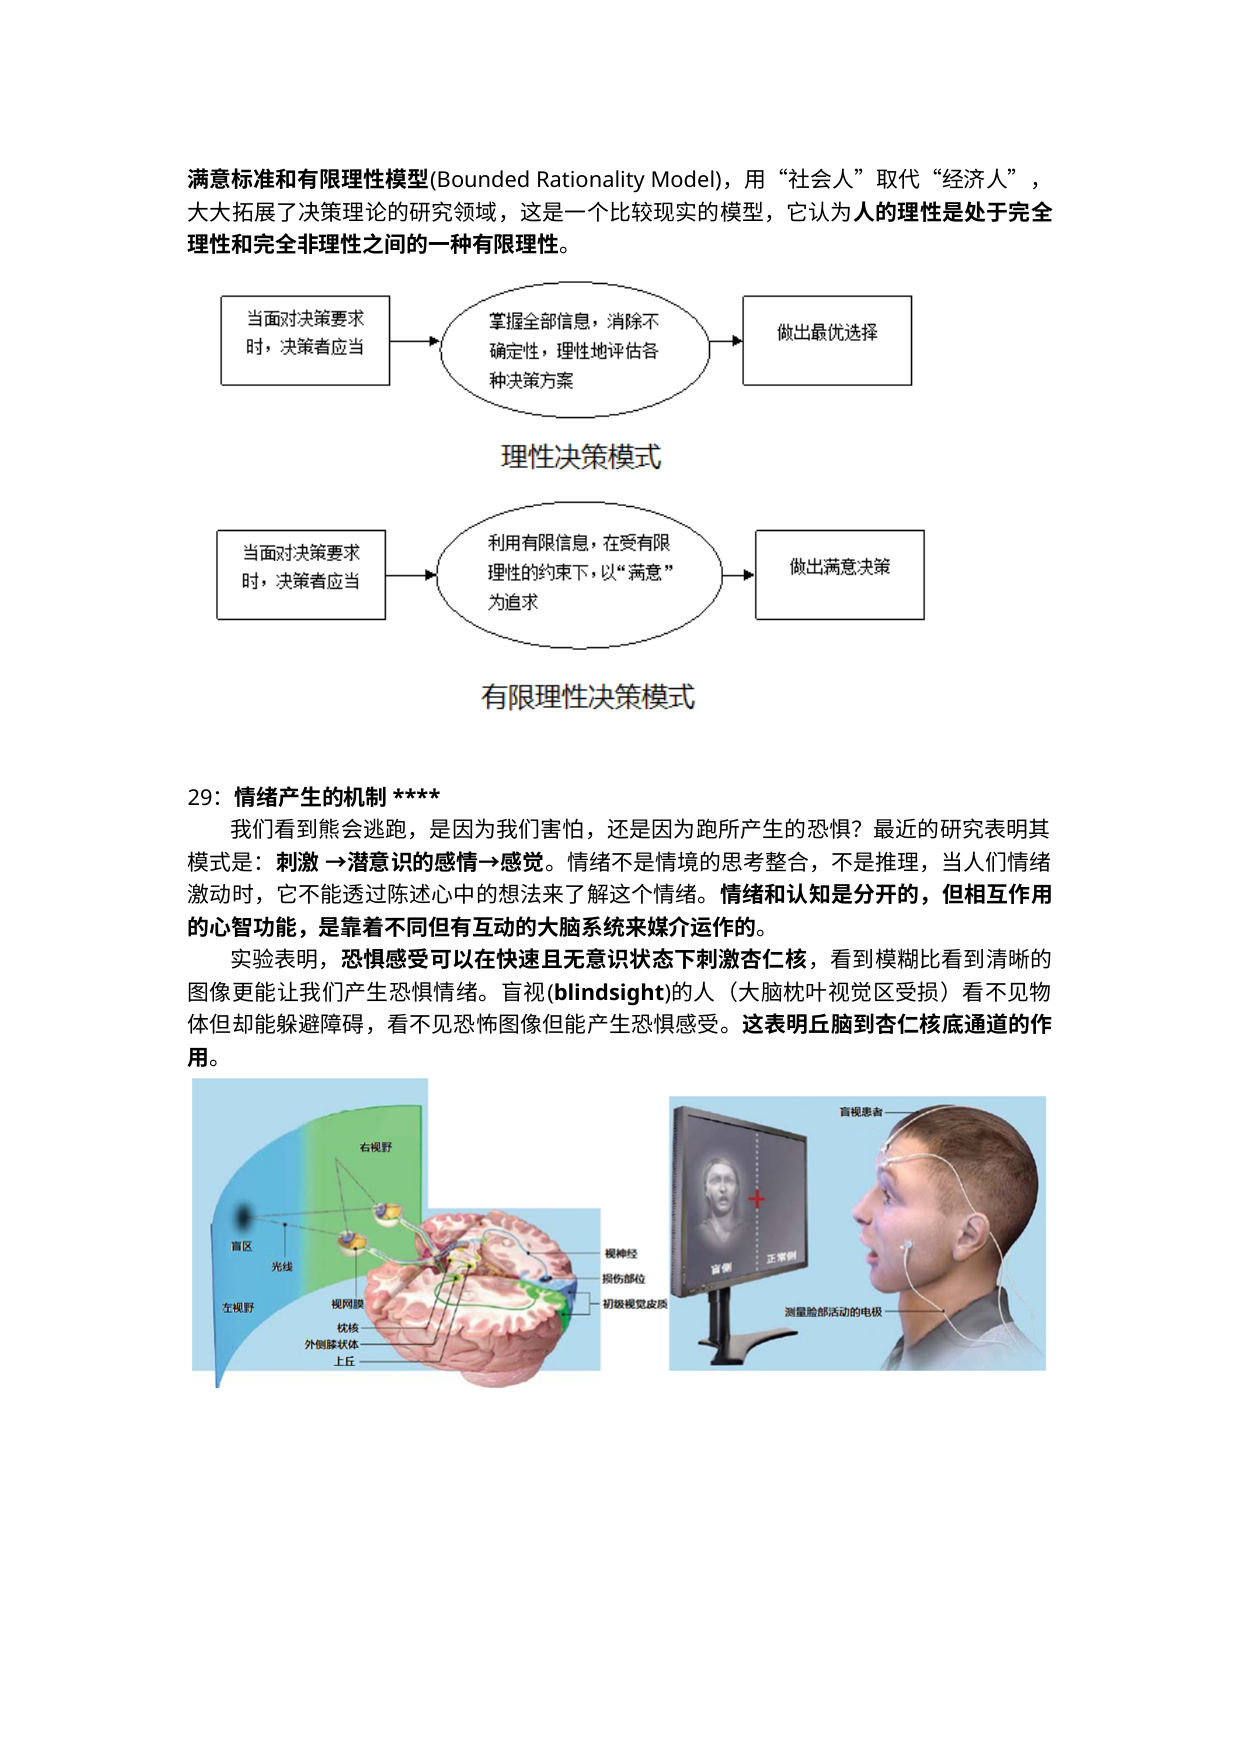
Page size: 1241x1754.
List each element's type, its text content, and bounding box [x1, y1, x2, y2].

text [187, 162, 1053, 259]
text 实验表明，恐惧感受可以在快速且无意识状态下刺激杏仁核，看到模糊比看到清晰的图像更能让我们产生恐惧情绪。盲视(blindsight)的人（大脑枕叶视觉区受损）看不见物体但却能躲避障碍，看不见恐怖图像但能产生恐惧感受。这表明丘脑到杏仁核底通道的作用。 [187, 942, 1053, 1072]
text 29：情绪产生的机制 **** [187, 779, 1053, 812]
picture [187, 1072, 1054, 1391]
text 我们看到熊会逃跑，是因为我们害怕，还是因为跑所产生的恐惧？最近的研究表明其模式是：刺激 →潜意识的感情→感觉。情绪不是情境的思考整合，不是推理，当人们情绪激动时，它不能透过陈述心中的想法来了解这个情绪。情绪和认知是分开的，但相互作用的心智功能，是靠着不同但有互动的大脑系统来媒介运作的。 [187, 812, 1053, 942]
